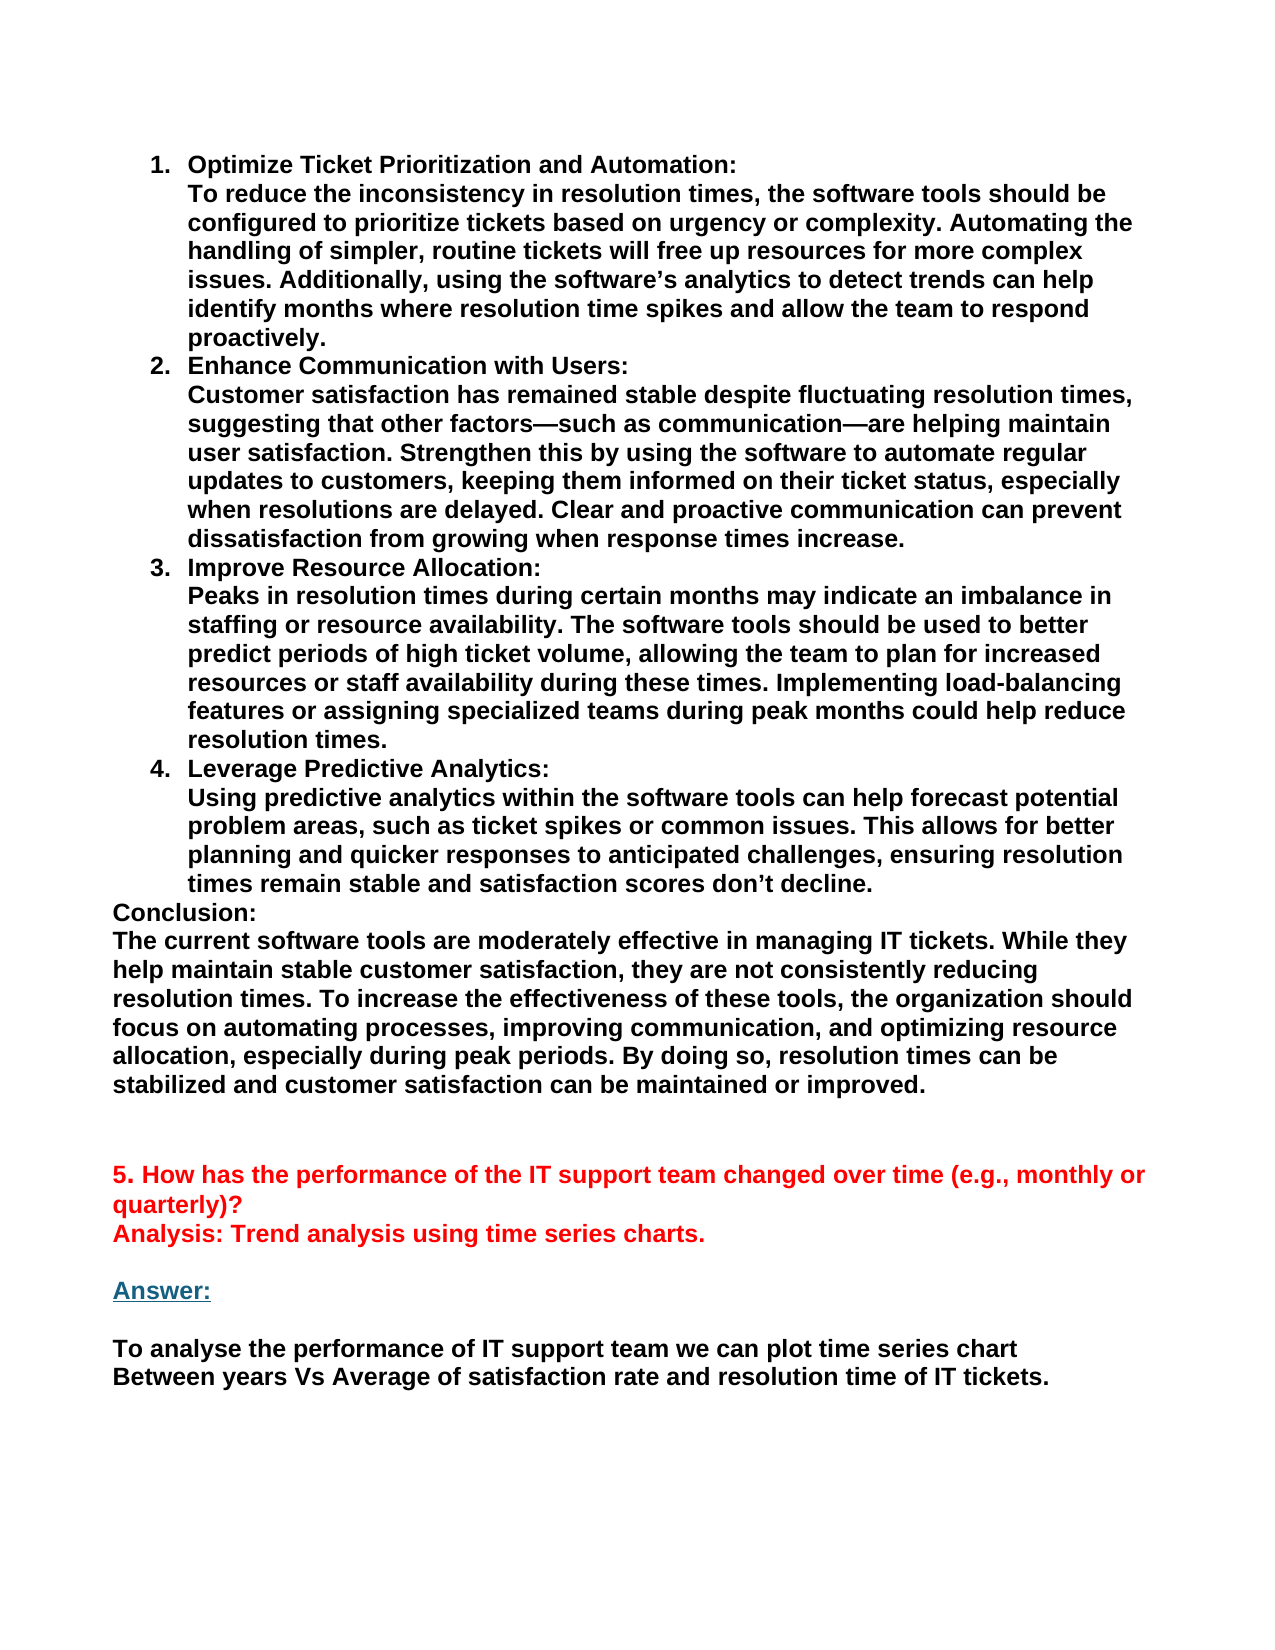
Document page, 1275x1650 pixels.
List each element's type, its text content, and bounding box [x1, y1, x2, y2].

text Conclusion: [112, 897, 1162, 926]
text 5. How has the performance of the IT support team changed over time (e.g., monthly or quarterly)? [112, 1156, 1162, 1218]
list Optimize Ticket Prioritization and Automation: To reduce the inconsistency in resolution times, the software tools should be configured to prioritize tickets based on urgency or complexity. Automating the handling of simpler, routine tickets will free up resources for more complex issues. Additionally, using the software’s analytics to detect trends can help identify months where resolution time spikes and allow the team to respond proactively. [150, 150, 1162, 351]
list Leverage Predictive Analytics: Using predictive analytics within the software tools can help forecast potential problem areas, such as ticket spikes or common issues. This allows for better planning and quicker responses to anticipated challenges, ensuring resolution times remain stable and satisfaction scores don’t decline. [150, 754, 1162, 897]
text Between years Vs Average of satisfaction rate and resolution time of IT tickets. [112, 1362, 1162, 1391]
text Analysis: Trend analysis using time series charts. [112, 1218, 1162, 1247]
text To analyse the performance of IT support team we can plot time series chart [112, 1333, 1162, 1362]
text The current software tools are moderately effective in managing IT tickets. While they help maintain stable customer satisfaction, they are not consistently reducing resolution times. To increase the effectiveness of these tools, the organization should focus on automating processes, improving communication, and optimizing resource allocation, especially during peak periods. By doing so, resolution times can be stabilized and customer satisfaction can be maintained or improved. [112, 926, 1162, 1099]
list Improve Resource Allocation: Peaks in resolution times during certain months may indicate an imbalance in staffing or resource availability. The software tools should be used to better predict periods of high ticket volume, allowing the team to plan for increased resources or staff availability during these times. Implementing load-balancing features or assigning specialized teams during peak months could help reduce resolution times. [150, 552, 1162, 754]
text Answer: [112, 1276, 1162, 1305]
list Enhance Communication with Users: Customer satisfaction has remained stable despite fluctuating resolution times, suggesting that other factors—such as communication—are helping maintain user satisfaction. Strengthen this by using the software to automate regular updates to customers, keeping them informed on their ticket status, especially when resolutions are delayed. Clear and proactive communication can prevent dissatisfaction from growing when response times increase. [150, 351, 1162, 552]
